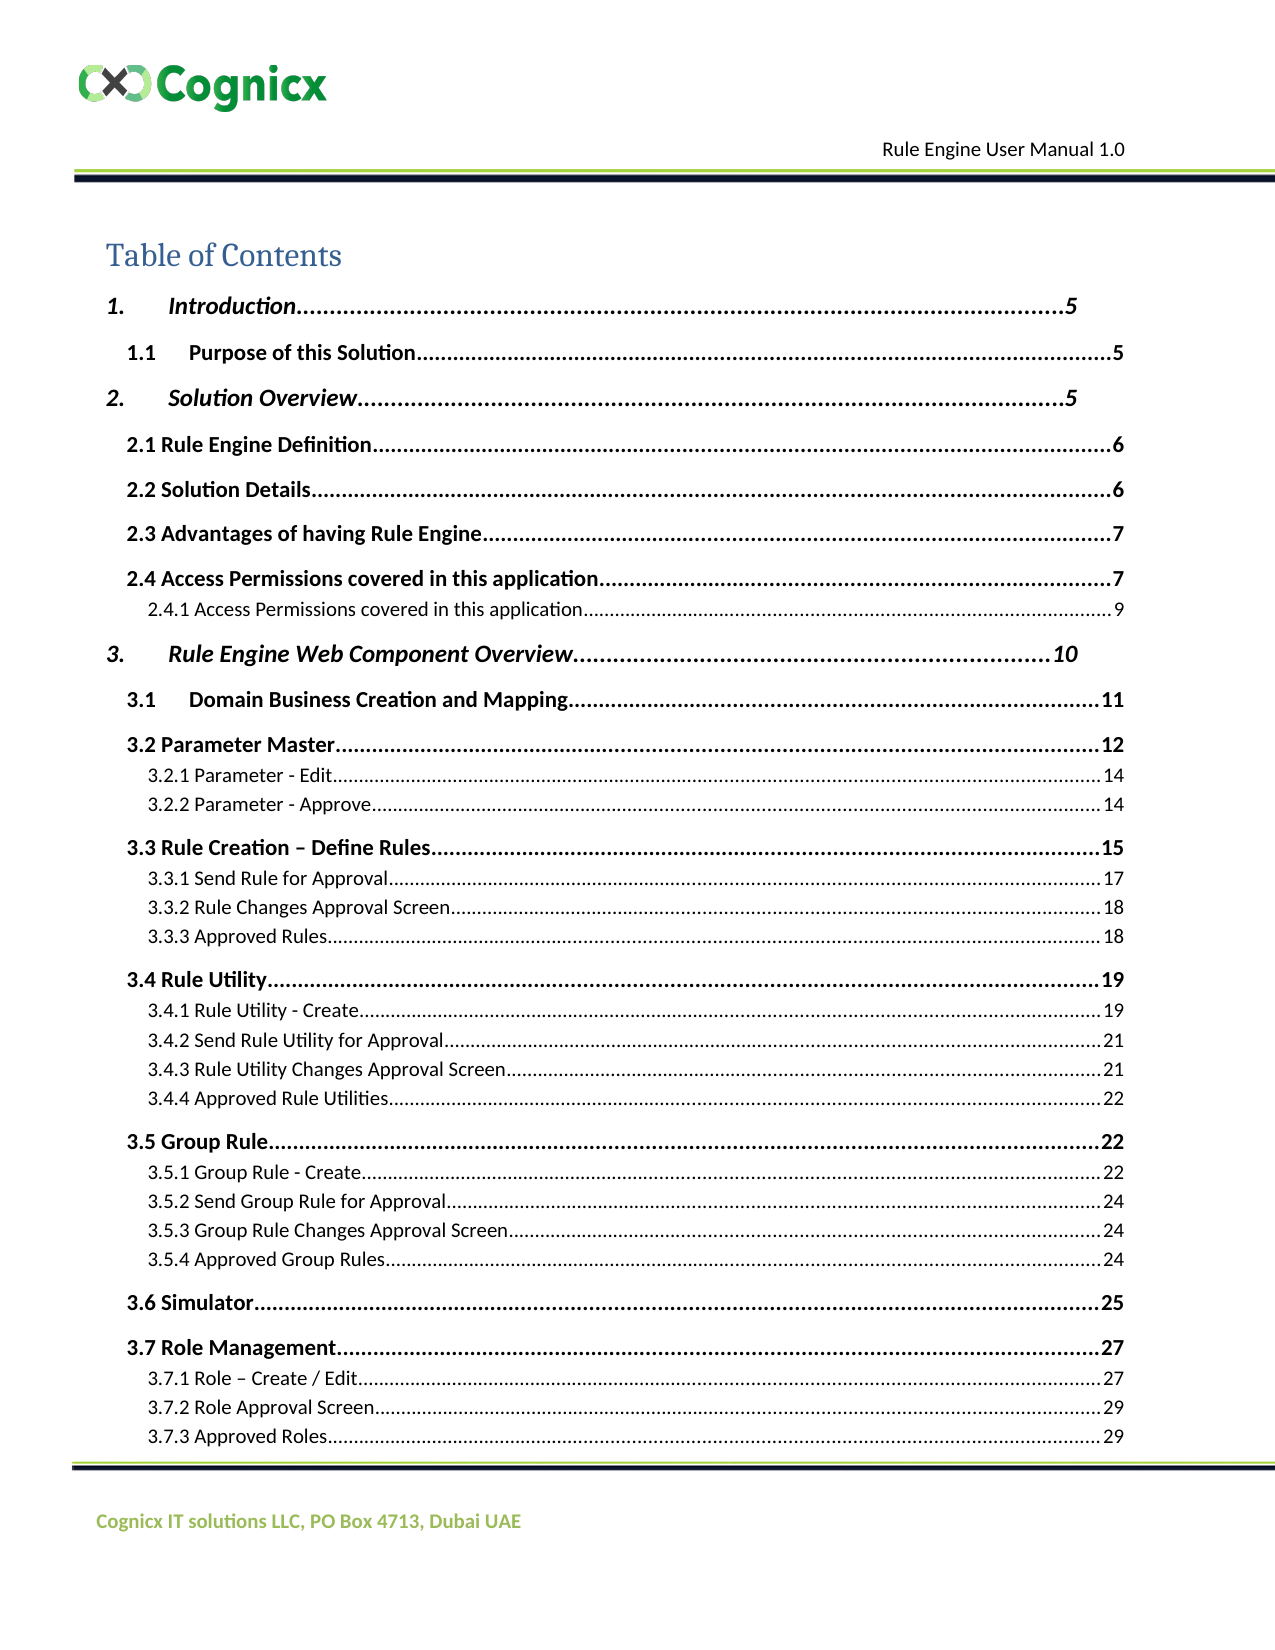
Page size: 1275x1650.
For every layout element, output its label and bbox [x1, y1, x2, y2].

picture [78, 65, 327, 112]
picture [68, 1458, 1275, 1472]
picture [70, 169, 1275, 184]
